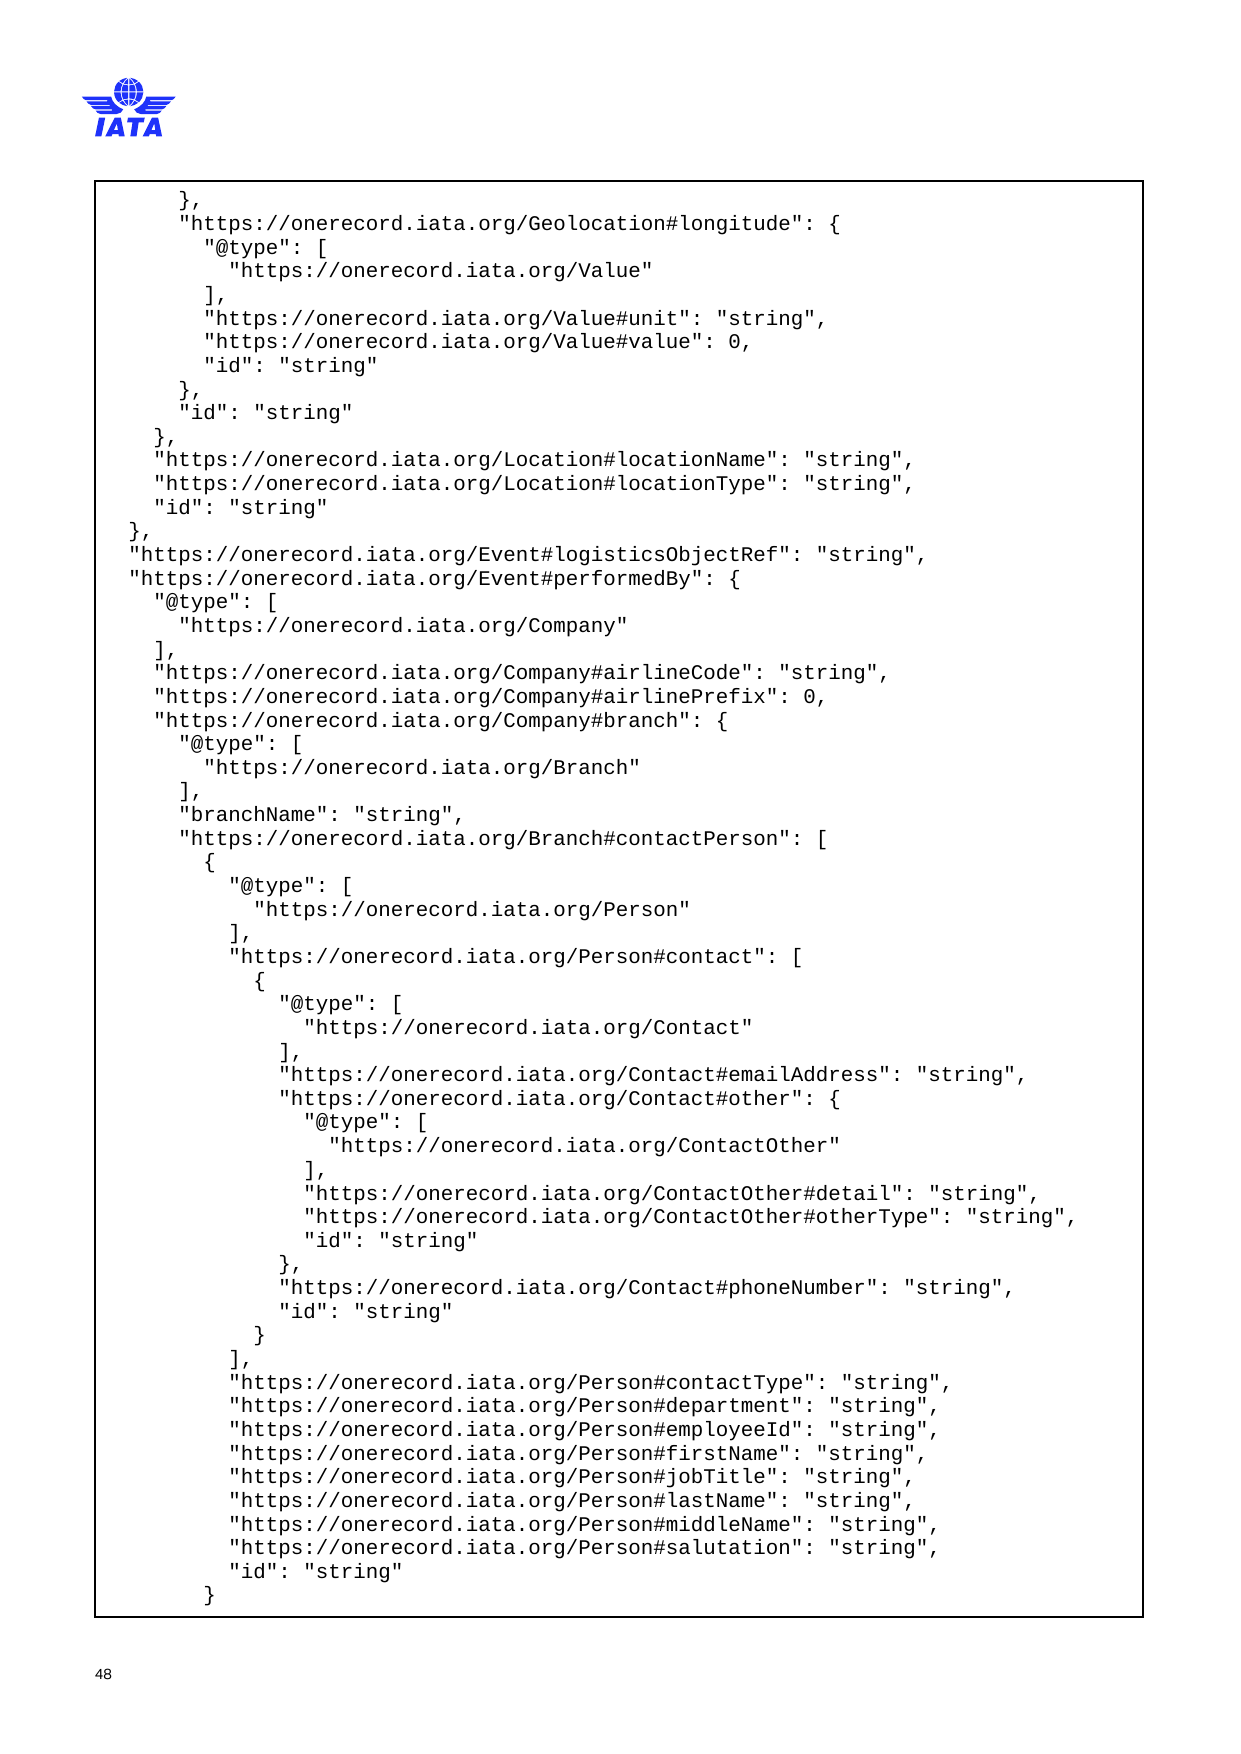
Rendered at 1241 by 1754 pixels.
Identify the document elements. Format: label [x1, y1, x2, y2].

table_header [96, 182, 1142, 1616]
